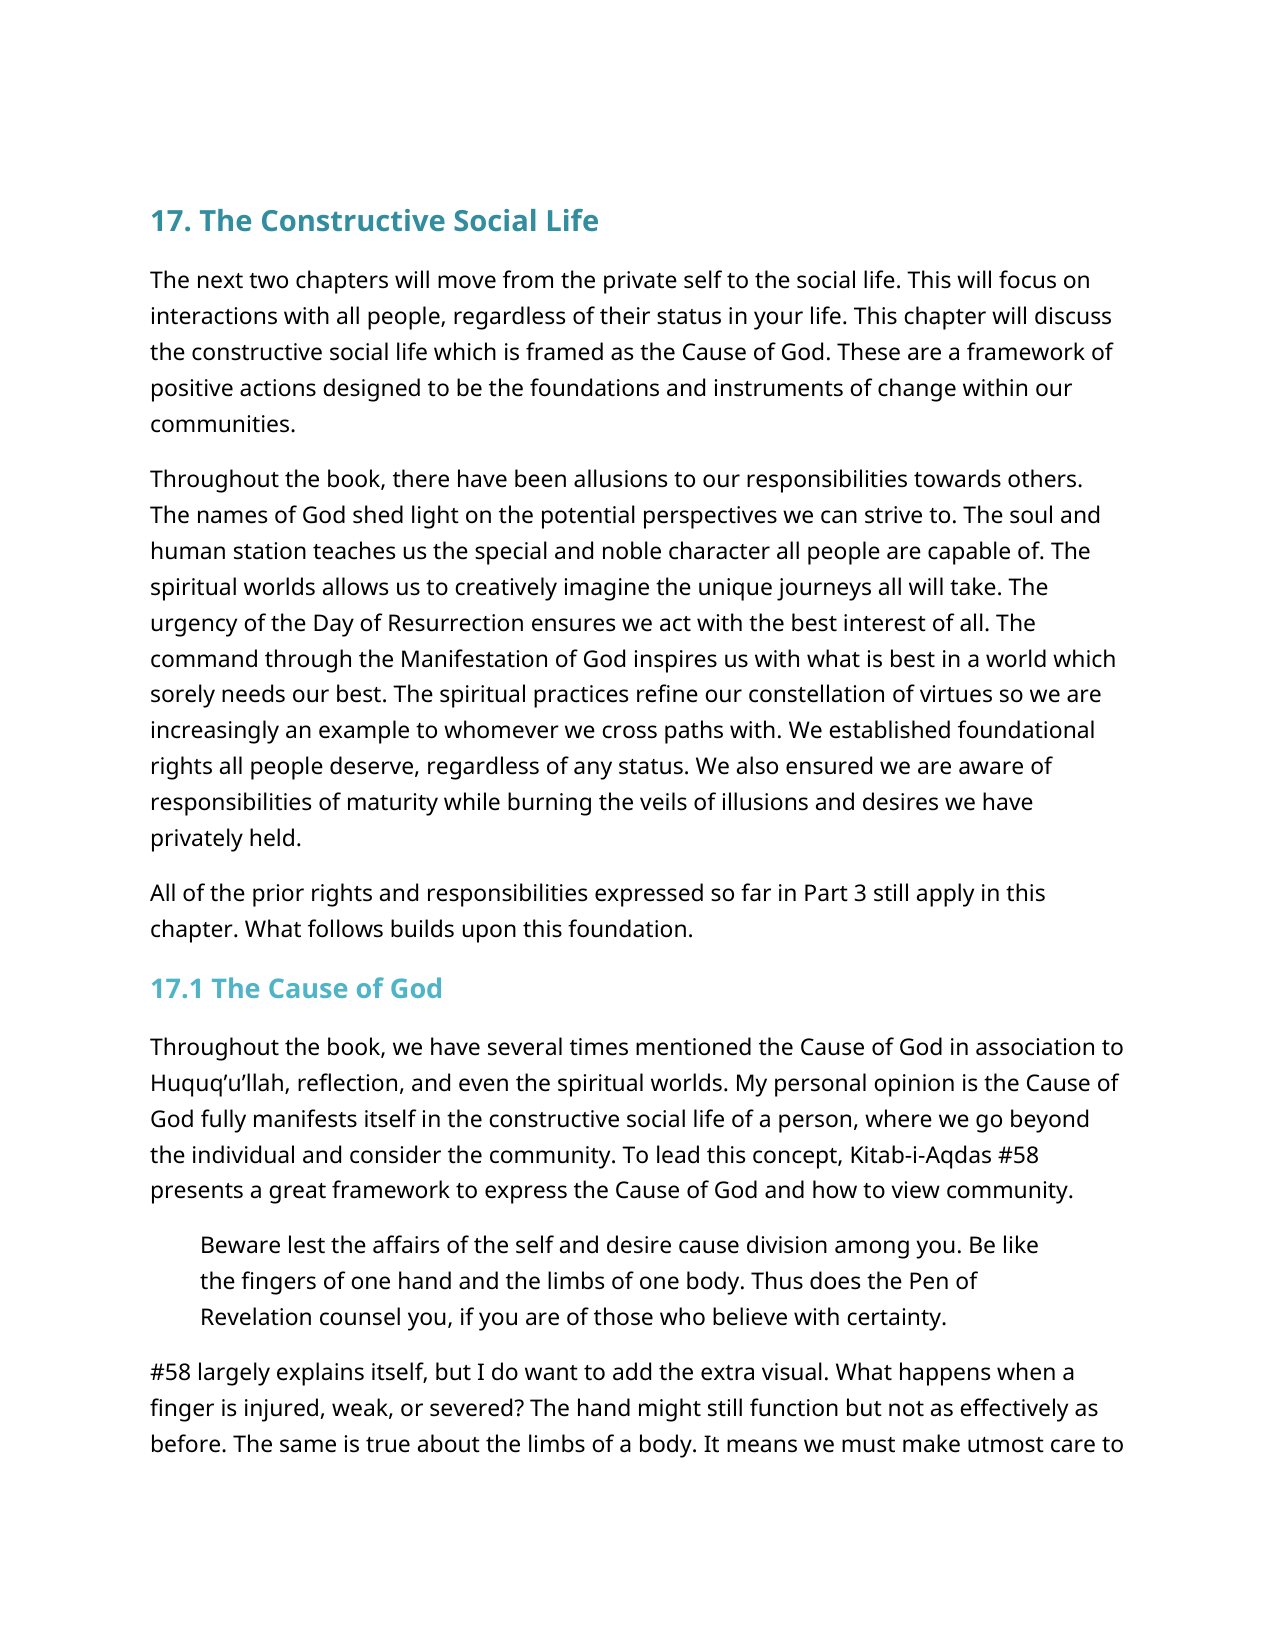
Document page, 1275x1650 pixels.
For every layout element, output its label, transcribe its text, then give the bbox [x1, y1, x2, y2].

text Beware lest the affairs of the self and desire cause division among you. Be like the fingers of one hand and the limbs of one body. Thus does the Pen of Revelation counsel you, if you are of those who believe with certainty. [200, 1229, 1075, 1332]
subtitle 17. The Constructive Social Life [150, 200, 1125, 240]
text Throughout the book, there have been allusions to our responsibilities towards others. The names of God shed light on the potential perspectives we can strive to. The soul and human station teaches us the special and noble character all people are capable of. The spiritual worlds allows us to creatively imagine the unique journeys all will take. The urgency of the Day of Resurrection ensures we act with the best interest of all. The command through the Manifestation of God inspires us with what is best in a world which sorely needs our best. The spiritual practices refine our constellation of virtues so we are increasingly an example to whomever we cross paths with. We established foundational rights all people deserve, regardless of any status. We also ensured we are aware of responsibilities of maturity while burning the veils of illusions and desires we have privately held. [150, 463, 1125, 853]
text All of the prior rights and responsibilities expressed so far in Part 3 still apply in this chapter. What follows builds upon this foundation. [150, 877, 1125, 944]
text Throughout the book, we have several times mentioned the Cause of God in association to Huquq’u’llah, reflection, and even the spiritual worlds. My personal opinion is the Cause of God fully manifests itself in the constructive social life of a person, where we go beyond the individual and consider the community. To lead this concept, Kitab-i-Aqdas #58 presents a great framework to express the Cause of God and how to view community. [150, 1031, 1125, 1206]
text The next two chapters will move from the private self to the social life. This will focus on interactions with all people, regardless of their status in your life. This chapter will discuss the constructive social life which is framed as the Cause of God. These are a framework of positive actions designed to be the foundations and instruments of change within our communities. [150, 264, 1125, 439]
subtitle 17.1 The Cause of God [150, 969, 1125, 1006]
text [150, 1356, 1125, 1459]
